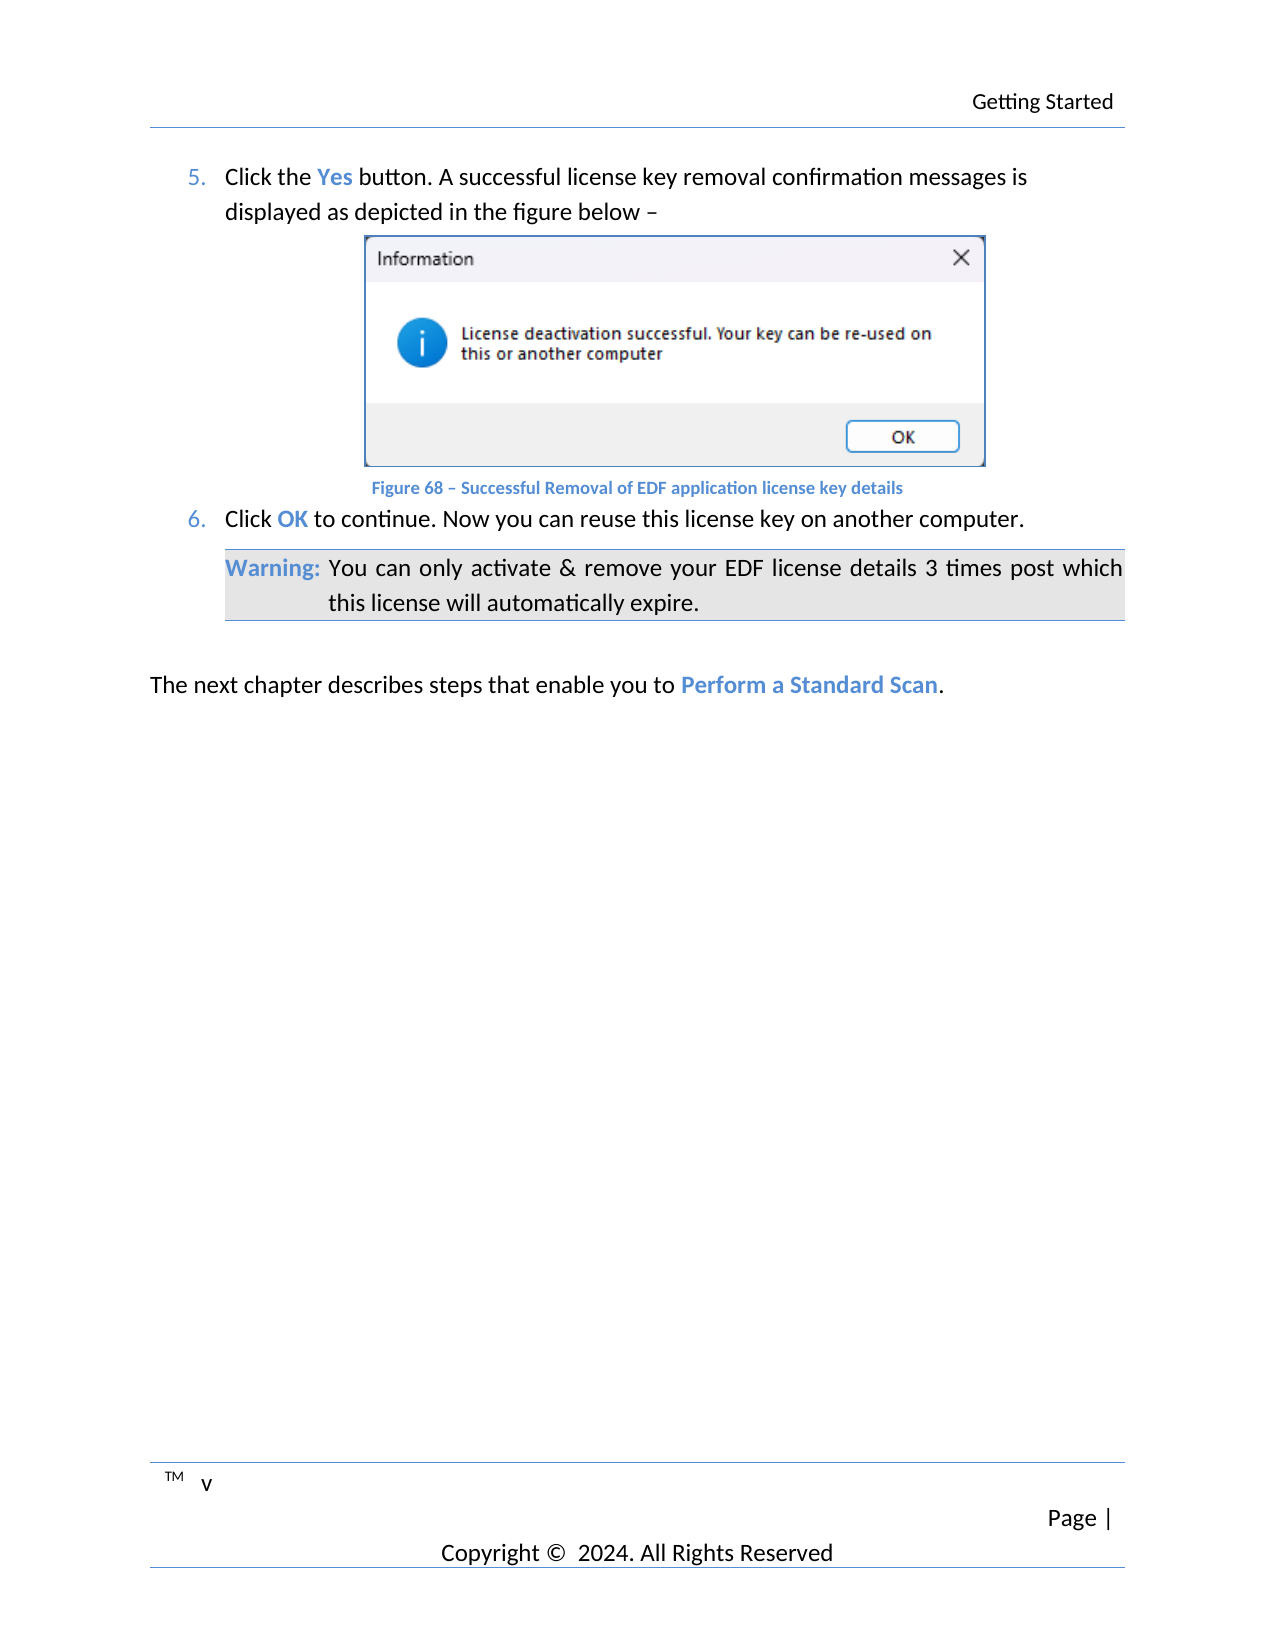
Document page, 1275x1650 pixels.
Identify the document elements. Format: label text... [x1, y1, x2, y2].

list Click the Yes button. A successful license key removal confirmation messages is displayed as depicted in the figure below – [187, 161, 1125, 227]
picture [366, 237, 984, 466]
text The next chapter describes steps that enable you to Perform a Standard Scan. [150, 669, 1125, 699]
text Warning: You can only activate & remove your EDF license details 3 times post which this license will automatically expire. [225, 550, 1125, 620]
list Click OK to continue. Now you can reuse this license key on another computer. [187, 503, 1125, 533]
text Figure 68 – Successful Removal of EDF application license key details [150, 476, 1125, 499]
